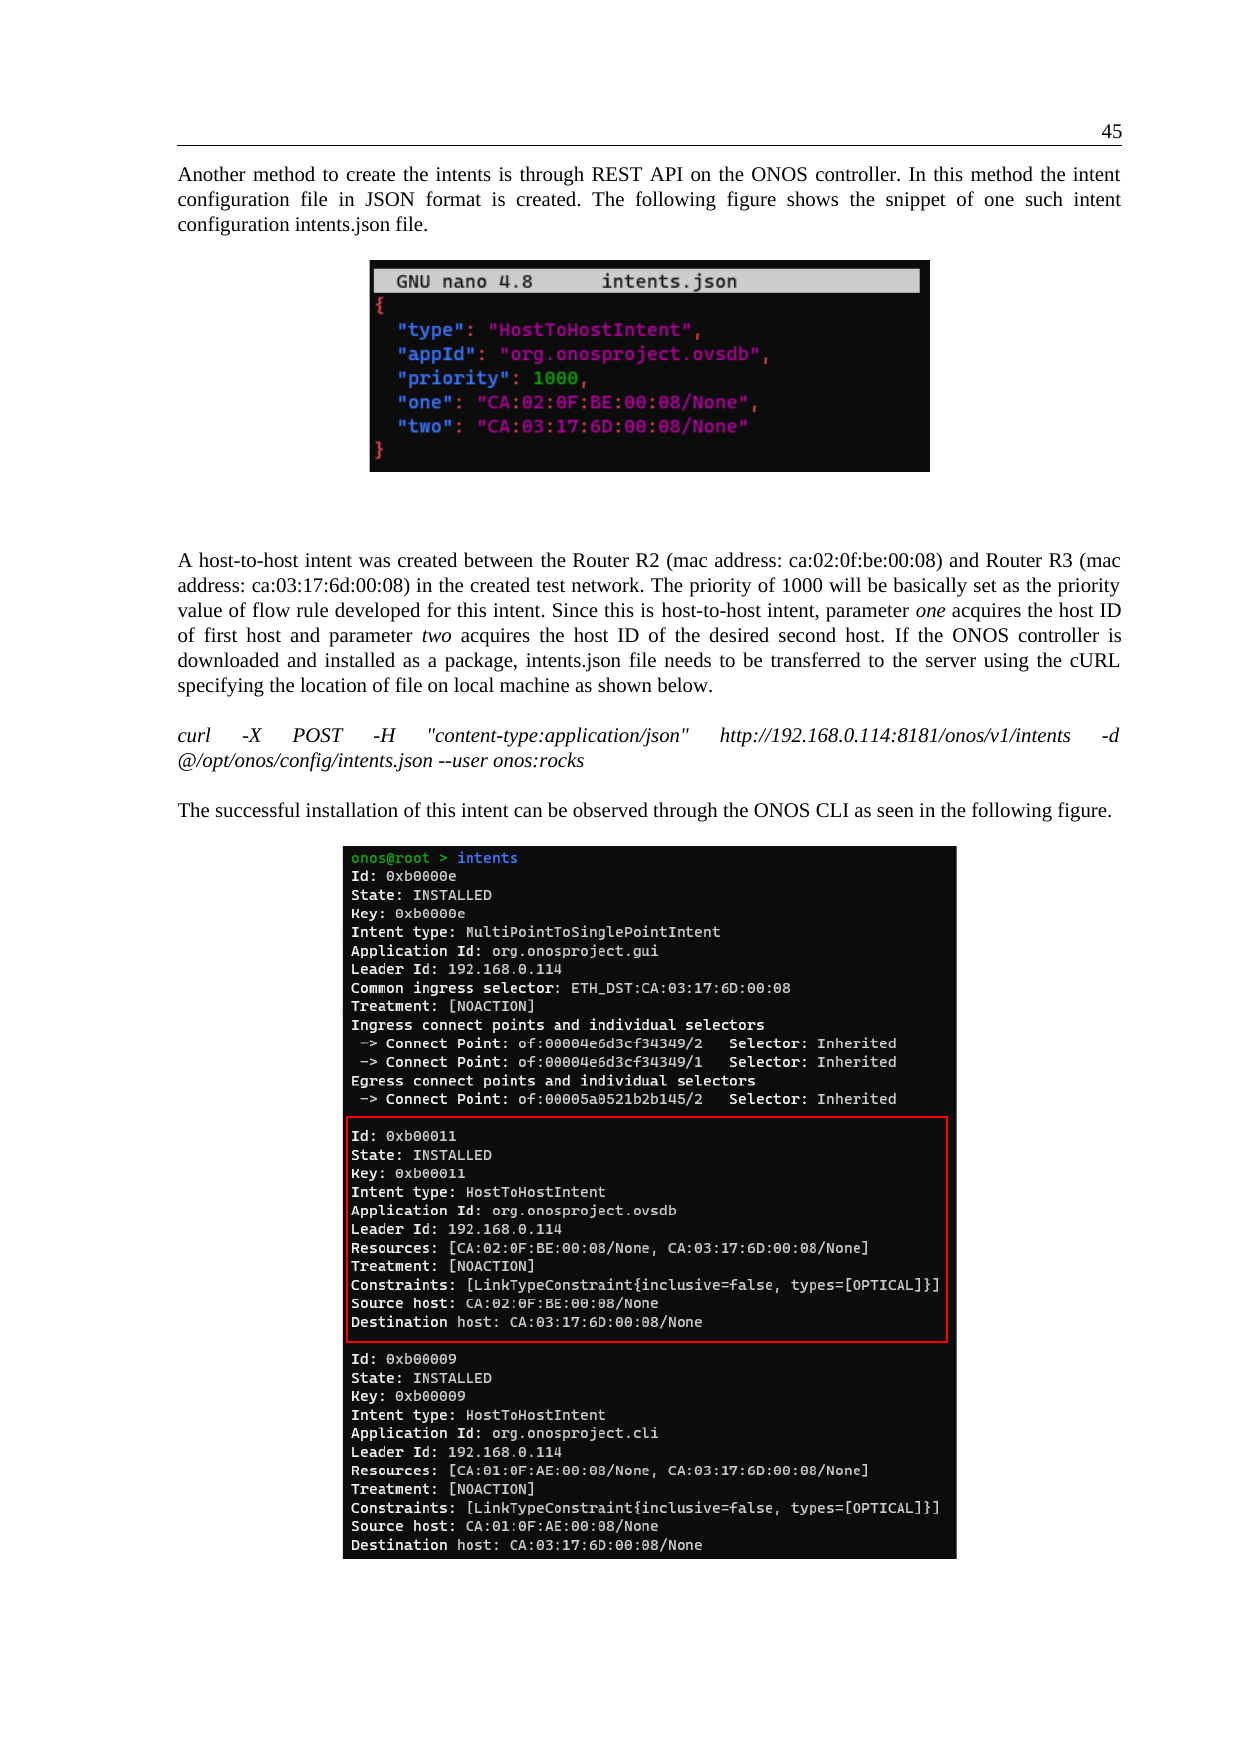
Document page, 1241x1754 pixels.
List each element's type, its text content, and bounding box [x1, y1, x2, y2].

text curl -X POST -H "content-type:application/json" http://192.168.0.114:8181/onos/v1/intents -d @/opt/onos/config/intents.json --user onos:rocks [177, 722, 1122, 772]
text Another method to create the intents is through REST API on the ONOS controller. In this method the intent configuration file in JSON format is created. The following figure shows the snippet of one such intent configuration intents.json file. [177, 161, 1122, 236]
text A host-to-host intent was created between the Router R2 (mac address: ca:02:0f:be:00:08) and Router R3 (mac address: ca:03:17:6d:00:08) in the created test network. The priority of 1000 will be basically set as the priority value of flow rule developed for this intent. Since this is host-to-host intent, parameter one acquires the host ID of first host and parameter two acquires the host ID of the desired second host. If the ONOS controller is downloaded and installed as a package, intents.json file needs to be transferred to the server using the cURL specifying the location of file on local machine as shown below. [177, 547, 1122, 697]
picture [342, 846, 957, 1559]
text The successful installation of this intent can be observed through the ONOS CLI as seen in the following figure. [177, 797, 1122, 822]
picture [369, 260, 930, 472]
